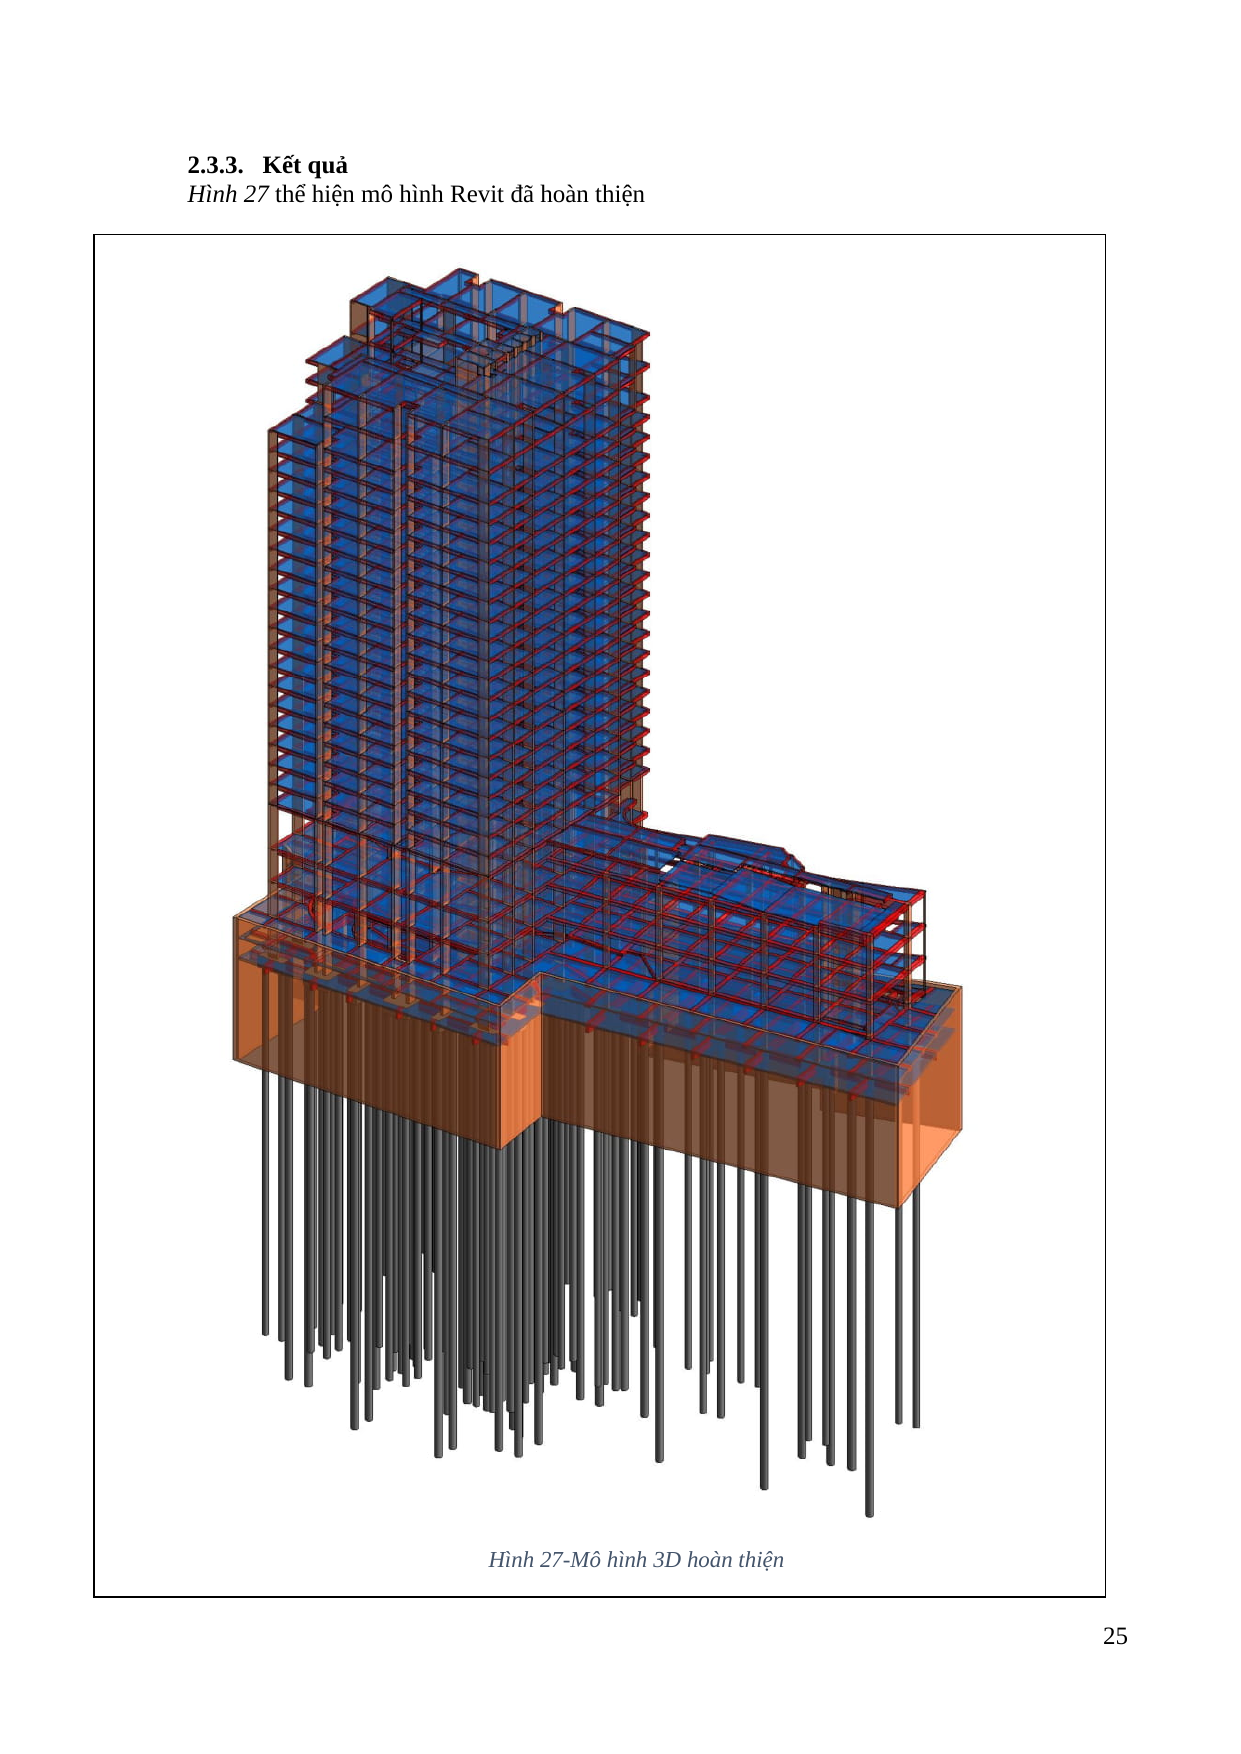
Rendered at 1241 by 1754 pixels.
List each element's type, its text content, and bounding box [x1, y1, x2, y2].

subtitle Kết quả [187, 150, 1128, 179]
picture [99, 241, 1104, 1530]
text Hình 27 thể hiện mô hình Revit đã hoàn thiện [187, 179, 1128, 207]
